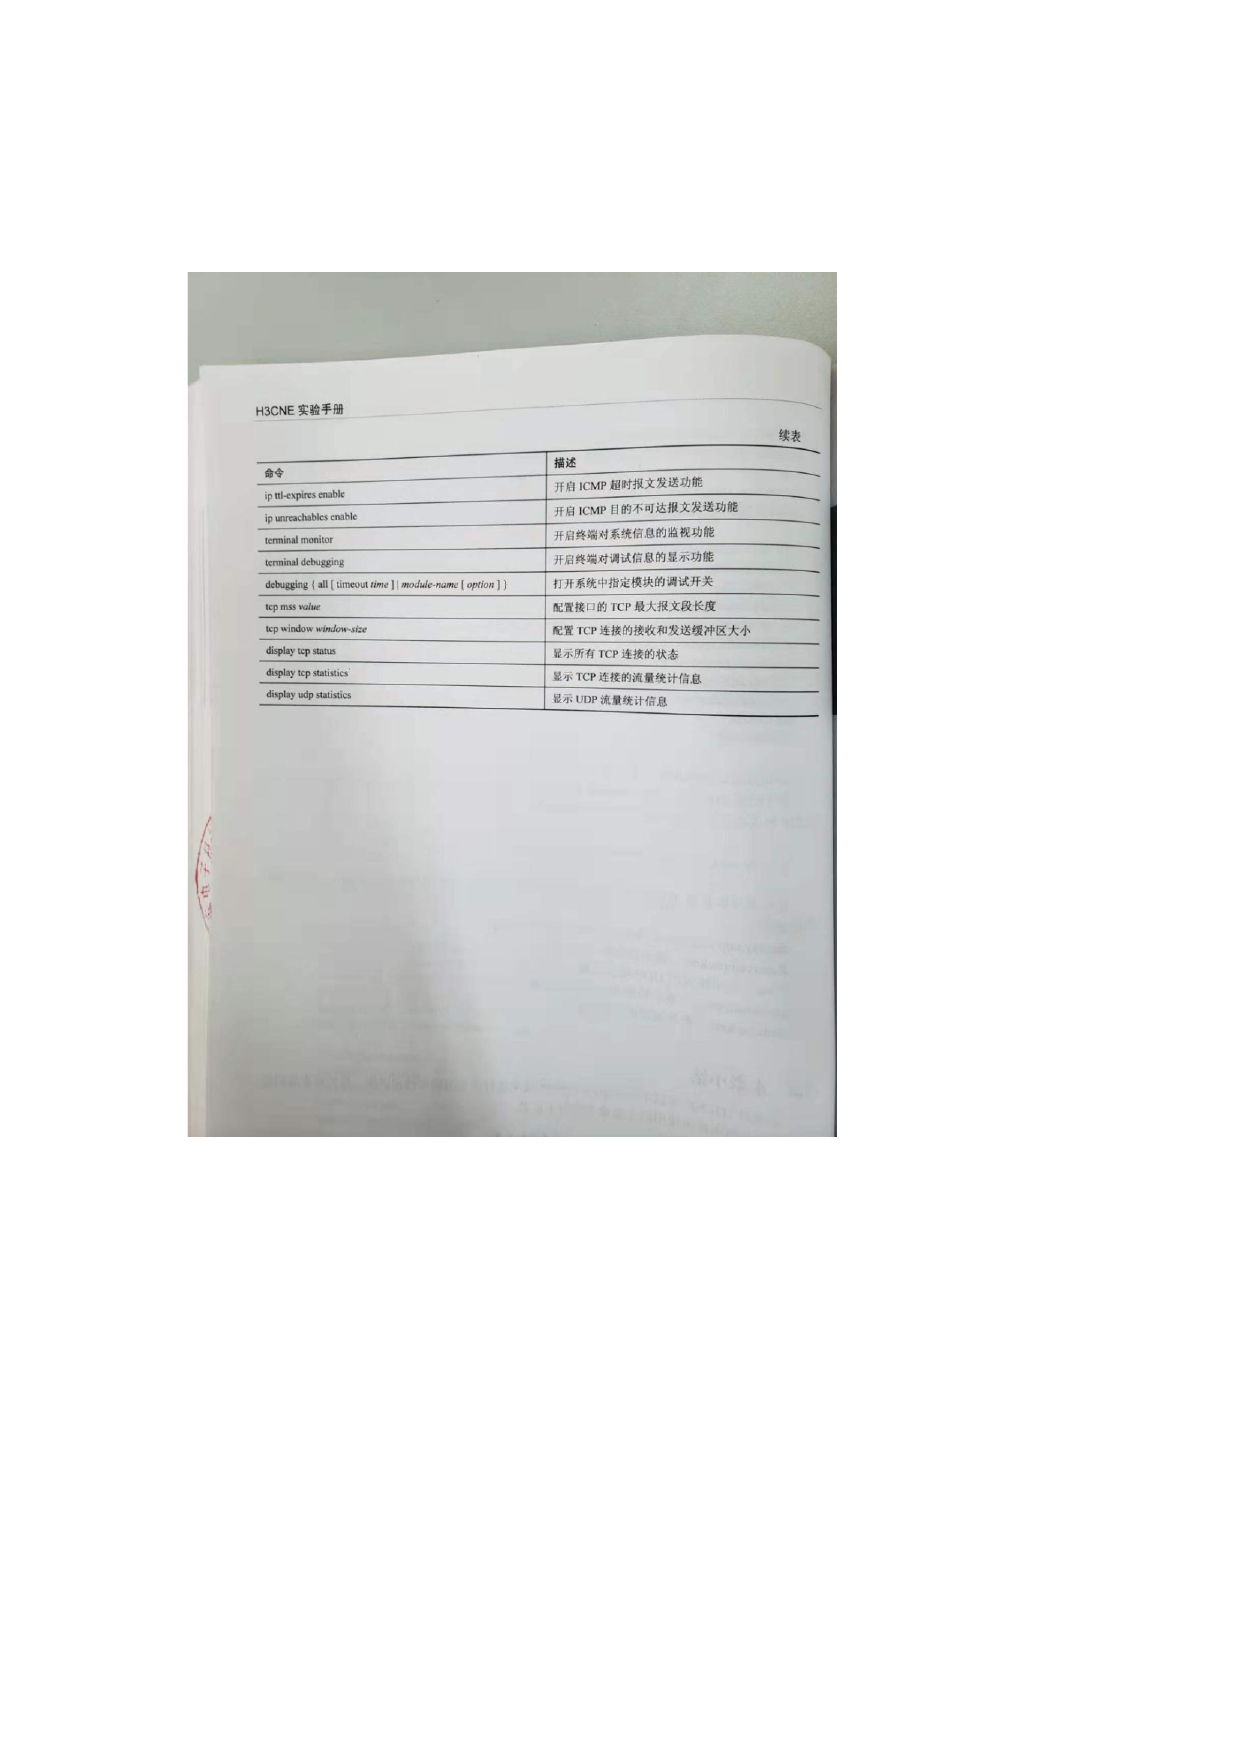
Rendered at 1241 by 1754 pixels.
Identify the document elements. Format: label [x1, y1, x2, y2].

picture [188, 273, 837, 1136]
